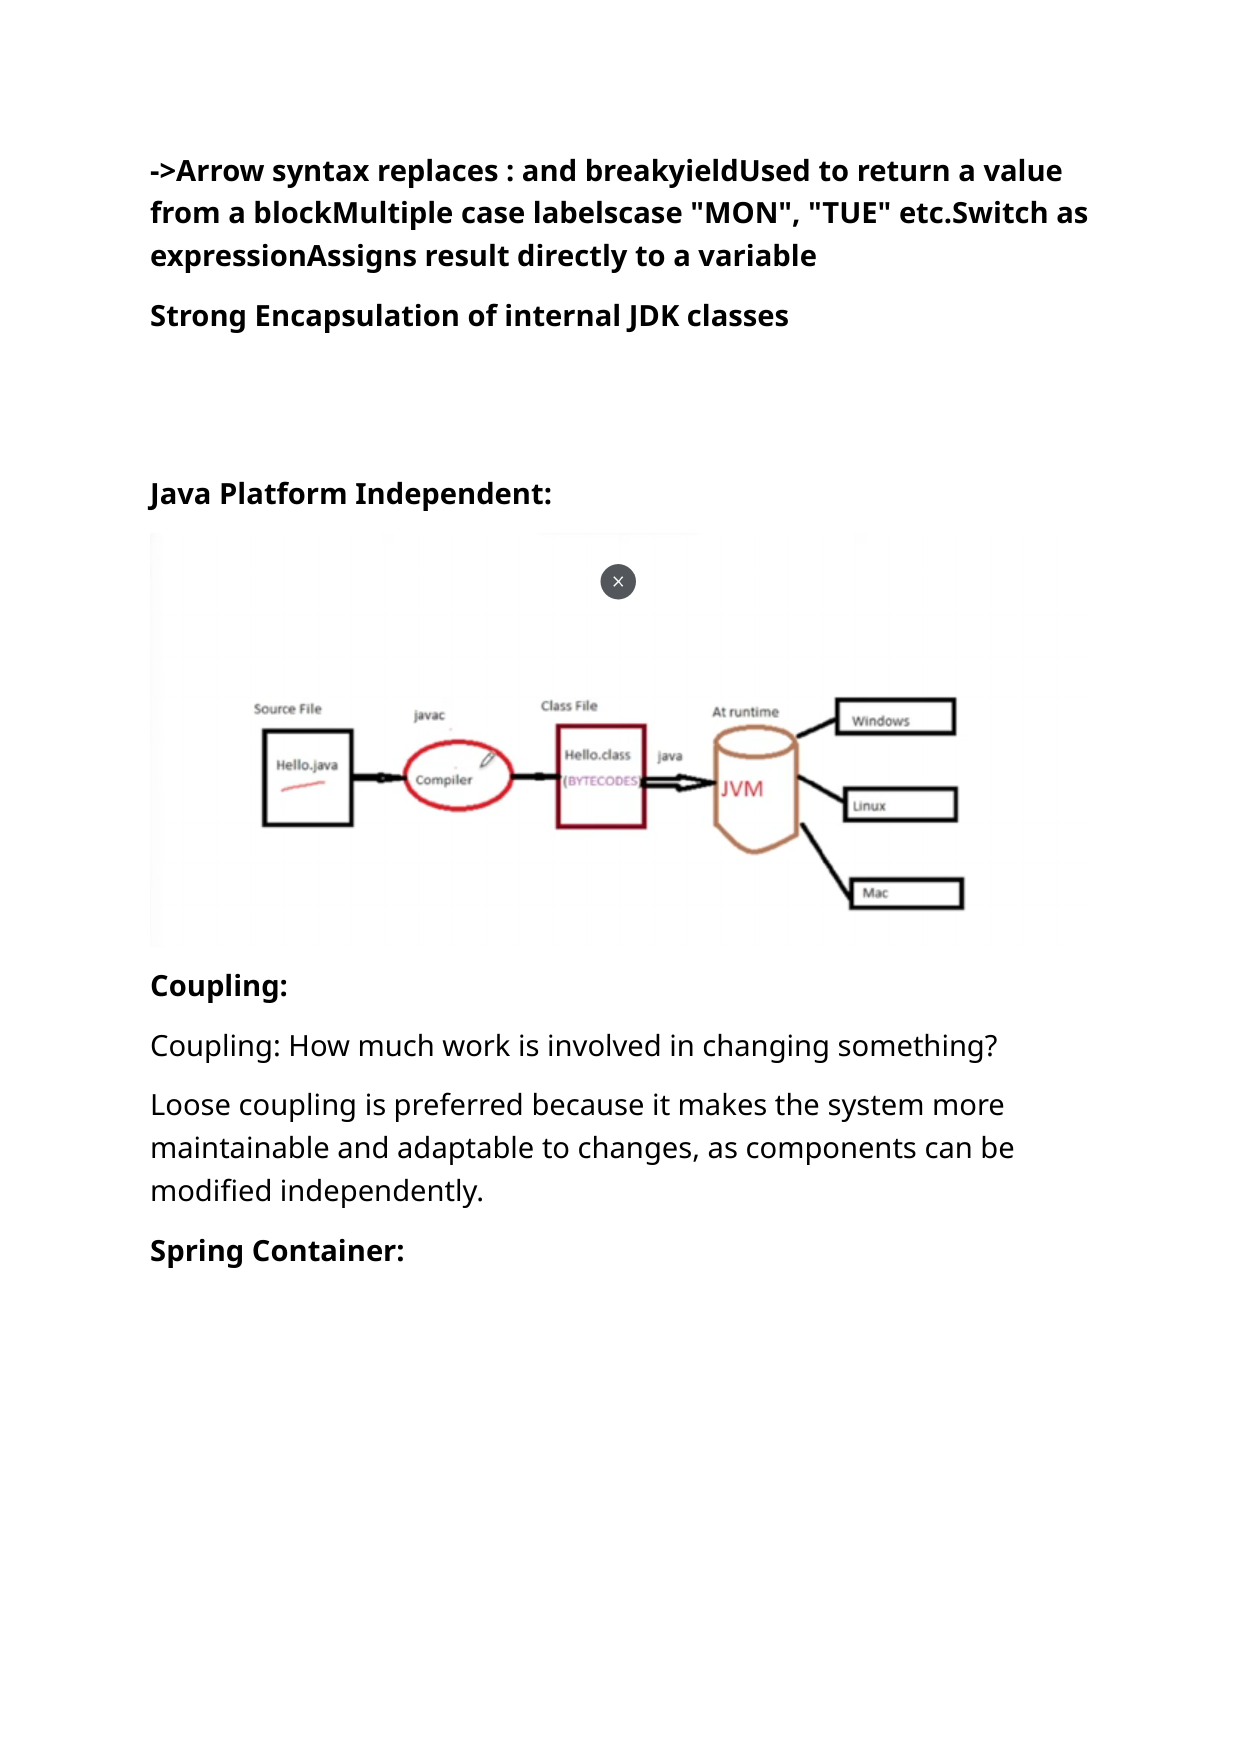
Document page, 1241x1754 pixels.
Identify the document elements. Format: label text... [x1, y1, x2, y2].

text Coupling: [150, 966, 1090, 1005]
text Coupling: How much work is involved in changing something? [150, 1025, 1090, 1065]
picture [150, 533, 1091, 947]
text Loose coupling is preferred because it makes the system more maintainable and adaptable to changes, as components can be modified independently. [150, 1085, 1090, 1210]
text ->Arrow syntax replaces : and breakyieldUsed to return a value from a blockMultiple case labelscase "MON", "TUE" etc.Switch as expressionAssigns result directly to a variable [150, 150, 1090, 275]
text Strong Encapsulation of internal JDK classes [150, 295, 1090, 335]
text Spring Container: [150, 1230, 1090, 1269]
text Java Platform Independent: [150, 473, 1090, 513]
